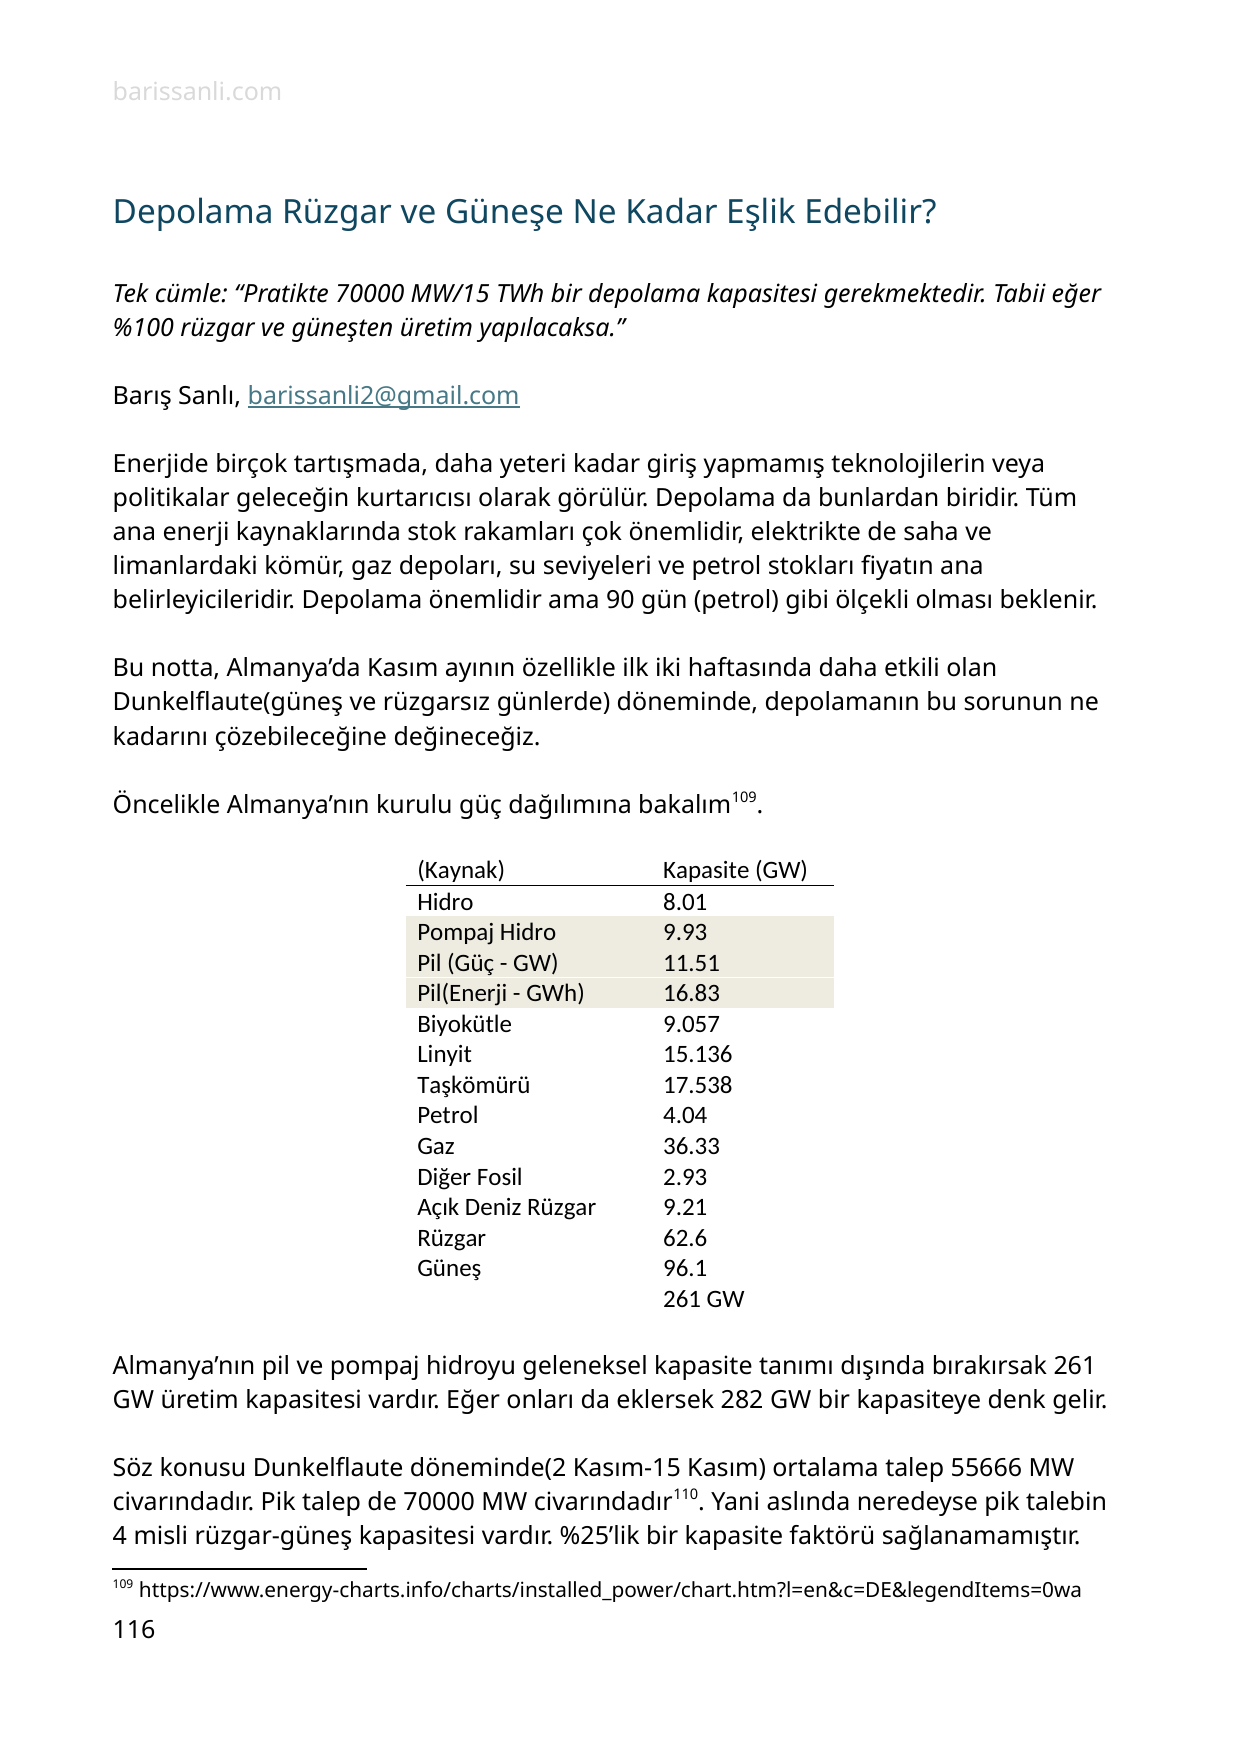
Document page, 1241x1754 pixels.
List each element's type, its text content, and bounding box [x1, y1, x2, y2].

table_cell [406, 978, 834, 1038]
text Tek cümle: “Pratikte 70000 MW/15 TWh bir depolama kapasitesi gerekmektedir. Tabii eğer %100 rüzgar ve güneşten üretim yapılacaksa.” [112, 275, 1128, 343]
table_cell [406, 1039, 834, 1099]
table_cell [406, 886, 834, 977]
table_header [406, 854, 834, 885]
subtitle Depolama Rüzgar ve Güneşe Ne Kadar Eşlik Edebilir? [112, 187, 1128, 233]
text Almanya’nın pil ve pompaj hidroyu geleneksel kapasite tanımı dışında bırakırsak 261 GW üretim kapasitesi vardır. Eğer onları da eklersek 282 GW bir kapasiteye denk gelir. [112, 1347, 1128, 1415]
text Söz konusu Dunkelflaute döneminde(2 Kasım-15 Kasım) ortalama talep 55666 MW civarındadır. Pik talep de 70000 MW civarındadır. Yani aslında neredeyse pik talebin 4 misli rüzgar-güneş kapasitesi vardır. %25’lik bir kapasite faktörü sağlanamamıştır. [112, 1449, 1128, 1552]
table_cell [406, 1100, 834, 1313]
text Öncelikle Almanya’nın kurulu güç dağılımına bakalım. [112, 786, 1128, 820]
text Barış Sanlı, barissanli2@gmail.com [112, 377, 1128, 412]
text Bu notta, Almanya’da Kasım ayının özellikle ilk iki haftasında daha etkili olan Dunkelflaute(güneş ve rüzgarsız günlerde) döneminde, depolamanın bu sorunun ne kadarını çözebileceğine değineceğiz. [112, 650, 1128, 752]
text Enerjide birçok tartışmada, daha yeteri kadar giriş yapmamış teknolojilerin veya politikalar geleceğin kurtarıcısı olarak görülür. Depolama da bunlardan biridir. Tüm ana enerji kaynaklarında stok rakamları çok önemlidir, elektrikte de saha ve limanlardaki kömür, gaz depoları, su seviyeleri ve petrol stokları fiyatın ana belirleyicileridir. Depolama önemlidir ama 90 gün (petrol) gibi ölçekli olması beklenir. [112, 446, 1128, 616]
